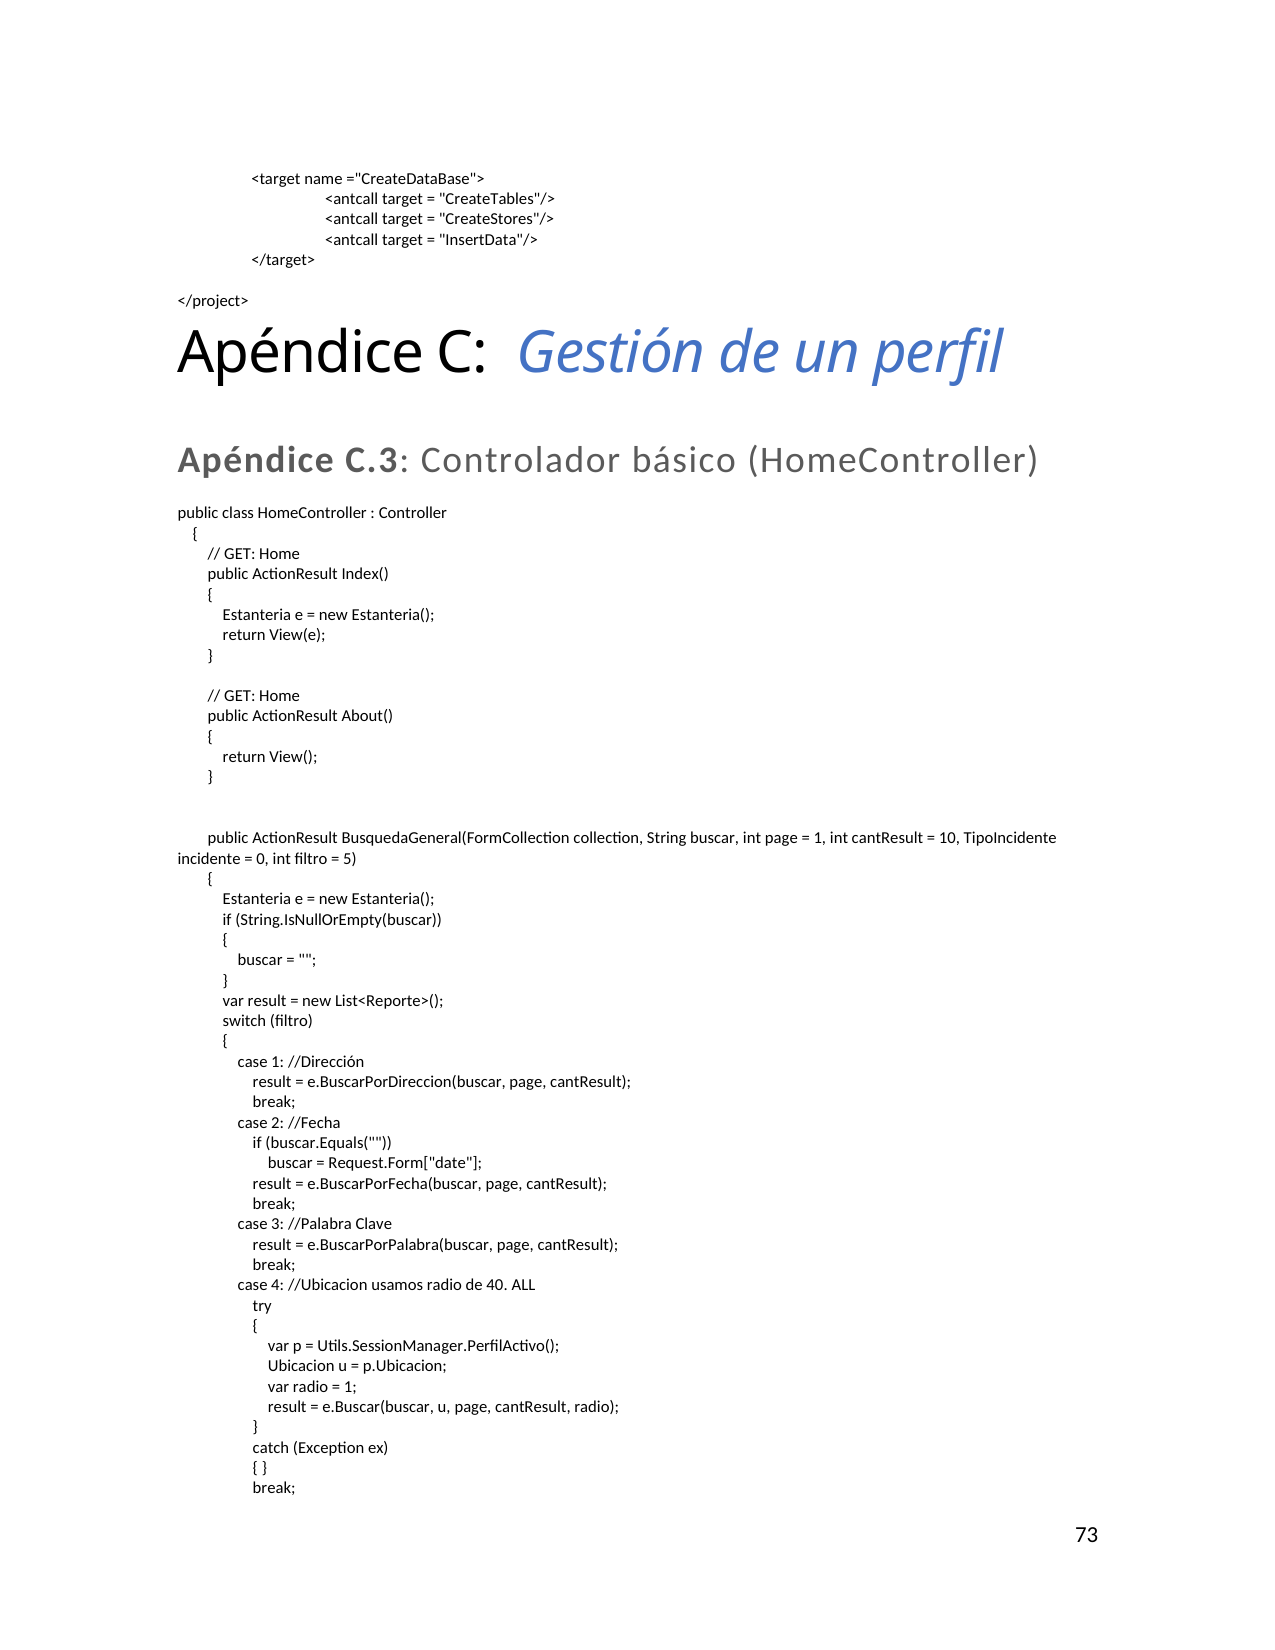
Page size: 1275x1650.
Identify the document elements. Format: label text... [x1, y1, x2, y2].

text var radio = 1; [177, 1376, 1098, 1396]
text <antcall target = "CreateTables"/> [177, 188, 1098, 208]
text <target name ="CreateDataBase"> [177, 168, 1098, 188]
text Estanteria e = new Estanteria(); [177, 604, 1098, 624]
text var p = Utils.SessionManager.PerfilActivo(); [177, 1335, 1098, 1356]
text return View(e); [177, 624, 1098, 645]
text buscar = Request.Form["date"]; [177, 1153, 1098, 1173]
text { [177, 726, 1098, 746]
text public class HomeController : Controller [177, 503, 1098, 523]
text { [177, 1315, 1098, 1335]
subtitle Apéndice C.3: Controlador básico (HomeController) [177, 436, 1098, 482]
text break; [177, 1254, 1098, 1274]
text <antcall target = "CreateStores"/> [177, 208, 1098, 229]
text var result = new List<Reporte>(); [177, 990, 1098, 1010]
text case 3: //Palabra Clave [177, 1213, 1098, 1234]
text } [177, 970, 1098, 990]
text { [177, 1031, 1098, 1051]
text return View(); [177, 746, 1098, 767]
text break; [177, 1193, 1098, 1213]
text buscar = ""; [177, 949, 1098, 970]
text switch (filtro) [177, 1010, 1098, 1031]
text <antcall target = "InsertData"/> [177, 229, 1098, 249]
text { [177, 868, 1098, 888]
text public ActionResult Index() [177, 563, 1098, 584]
text </project> [177, 290, 1098, 310]
text { [177, 523, 1098, 543]
text result = e.BuscarPorPalabra(buscar, page, cantResult); [177, 1234, 1098, 1254]
text case 2: //Fecha [177, 1112, 1098, 1132]
text result = e.Buscar(buscar, u, page, cantResult, radio); [177, 1396, 1098, 1417]
text // GET: Home [177, 543, 1098, 563]
title Apéndice C: Gestión de un perfil [177, 310, 1098, 389]
text Ubicacion u = p.Ubicacion; [177, 1356, 1098, 1376]
text { } [177, 1457, 1098, 1478]
text { [177, 584, 1098, 604]
text { [177, 929, 1098, 949]
text if (buscar.Equals("")) [177, 1132, 1098, 1153]
text break; [177, 1478, 1098, 1498]
text try [177, 1295, 1098, 1315]
text case 1: //Dirección [177, 1051, 1098, 1071]
text result = e.BuscarPorDireccion(buscar, page, cantResult); [177, 1071, 1098, 1092]
text // GET: Home [177, 685, 1098, 706]
text } [177, 1417, 1098, 1437]
text } [177, 645, 1098, 665]
text } [177, 767, 1098, 787]
text </target> [177, 249, 1098, 269]
text break; [177, 1092, 1098, 1112]
text if (String.IsNullOrEmpty(buscar)) [177, 909, 1098, 929]
text catch (Exception ex) [177, 1437, 1098, 1457]
text case 4: //Ubicacion usamos radio de 40. ALL [177, 1274, 1098, 1295]
text Estanteria e = new Estanteria(); [177, 888, 1098, 909]
text public ActionResult BusquedaGeneral(FormCollection collection, String buscar, int page = 1, int cantResult = 10, TipoIncidente incidente = 0, int filtro = 5) [177, 828, 1098, 868]
text result = e.BuscarPorFecha(buscar, page, cantResult); [177, 1173, 1098, 1193]
text public ActionResult About() [177, 706, 1098, 726]
